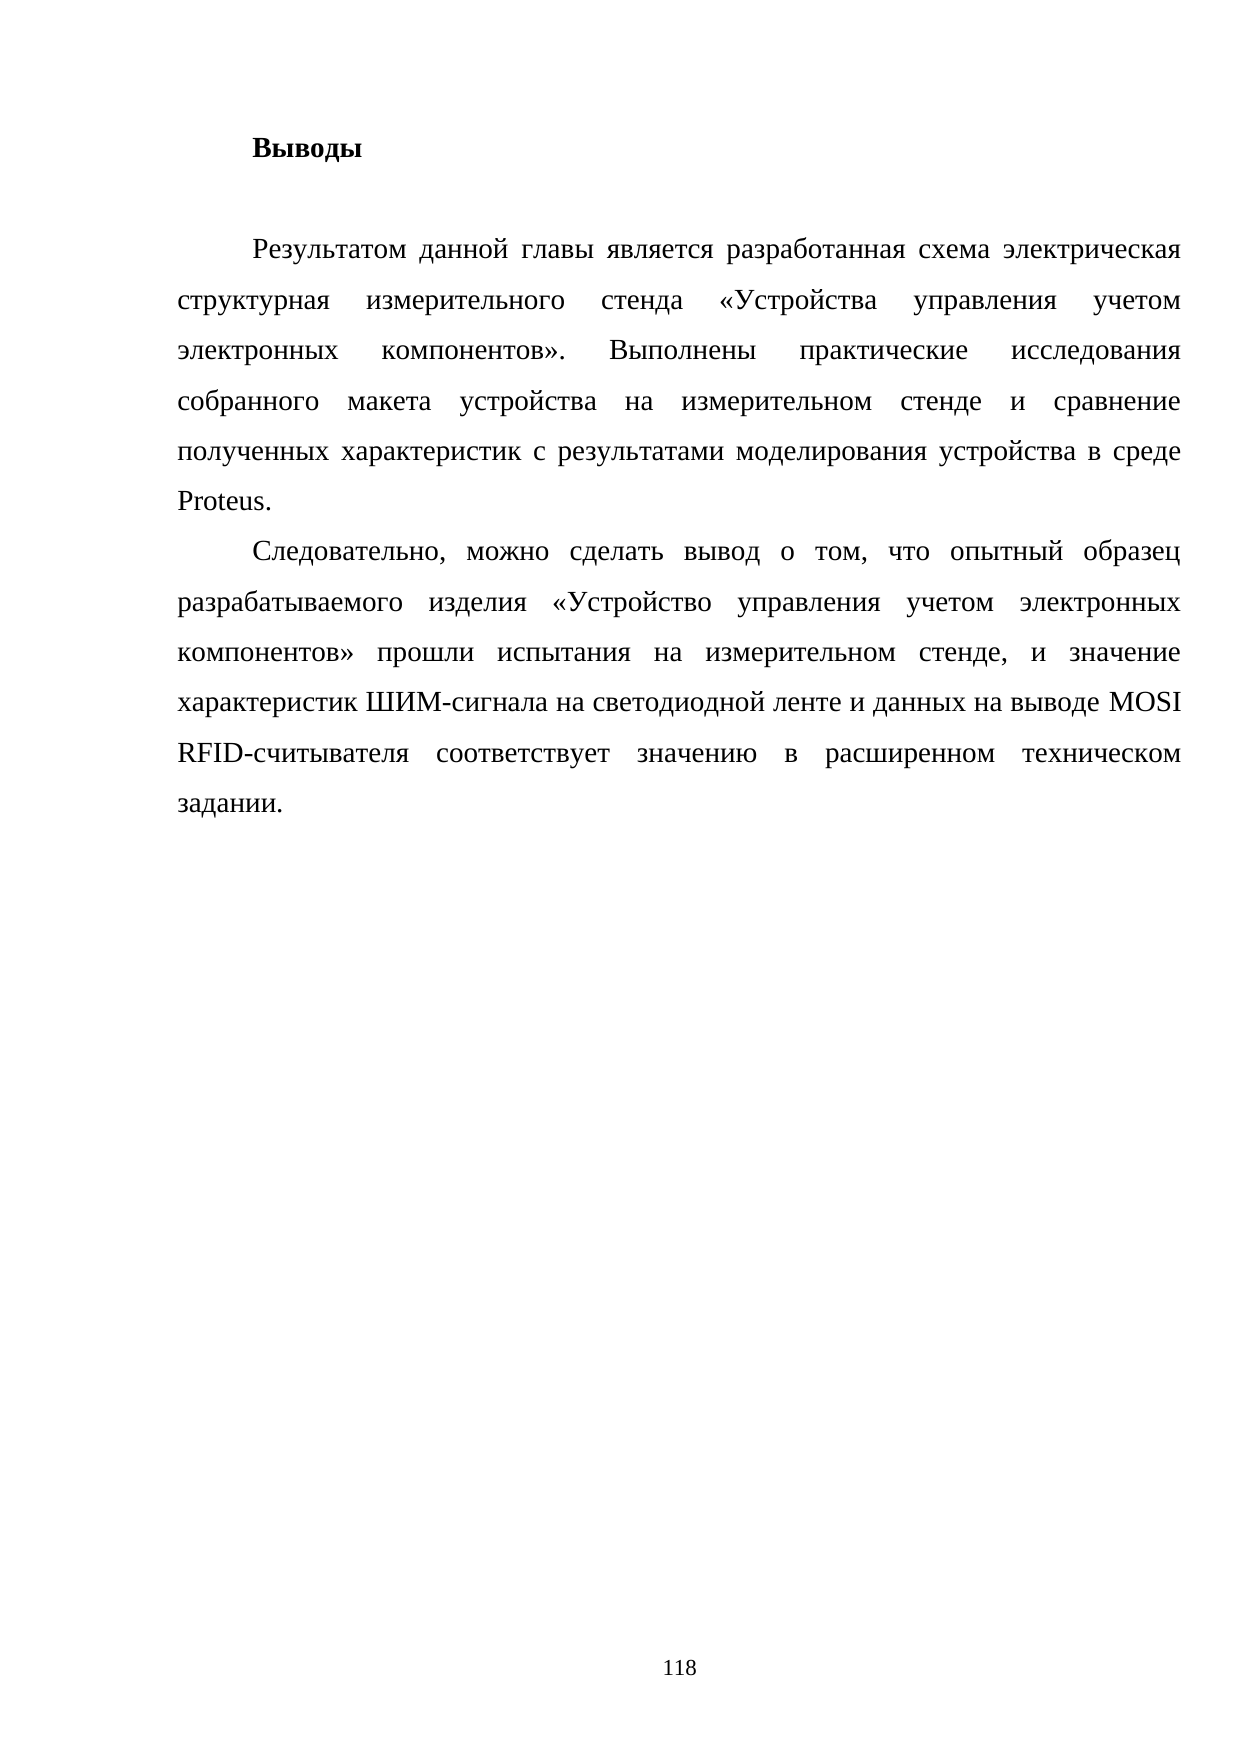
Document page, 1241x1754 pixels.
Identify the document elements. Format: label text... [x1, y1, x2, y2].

text Следовательно, можно сделать вывод о том, что опытный образец разрабатываемого изделия «Устройство управления учетом электронных компонентов» прошли испытания на измерительном стенде, и значение характеристик ШИМ-сигнала на светодиодной ленте и данных на выводе MOSI RFID-считывателя соответствует значению в расширенном техническом задании. [177, 533, 1182, 819]
text Результатом данной главы является разработанная схема электрическая структурная измерительного стенда «Устройства управления учетом электронных компонентов». Выполнены практические исследования собранного макета устройства на измерительном стенде и сравнение полученных характеристик с результатами моделирования устройства в среде Proteus. [177, 232, 1182, 517]
subtitle Выводы [177, 131, 1182, 164]
